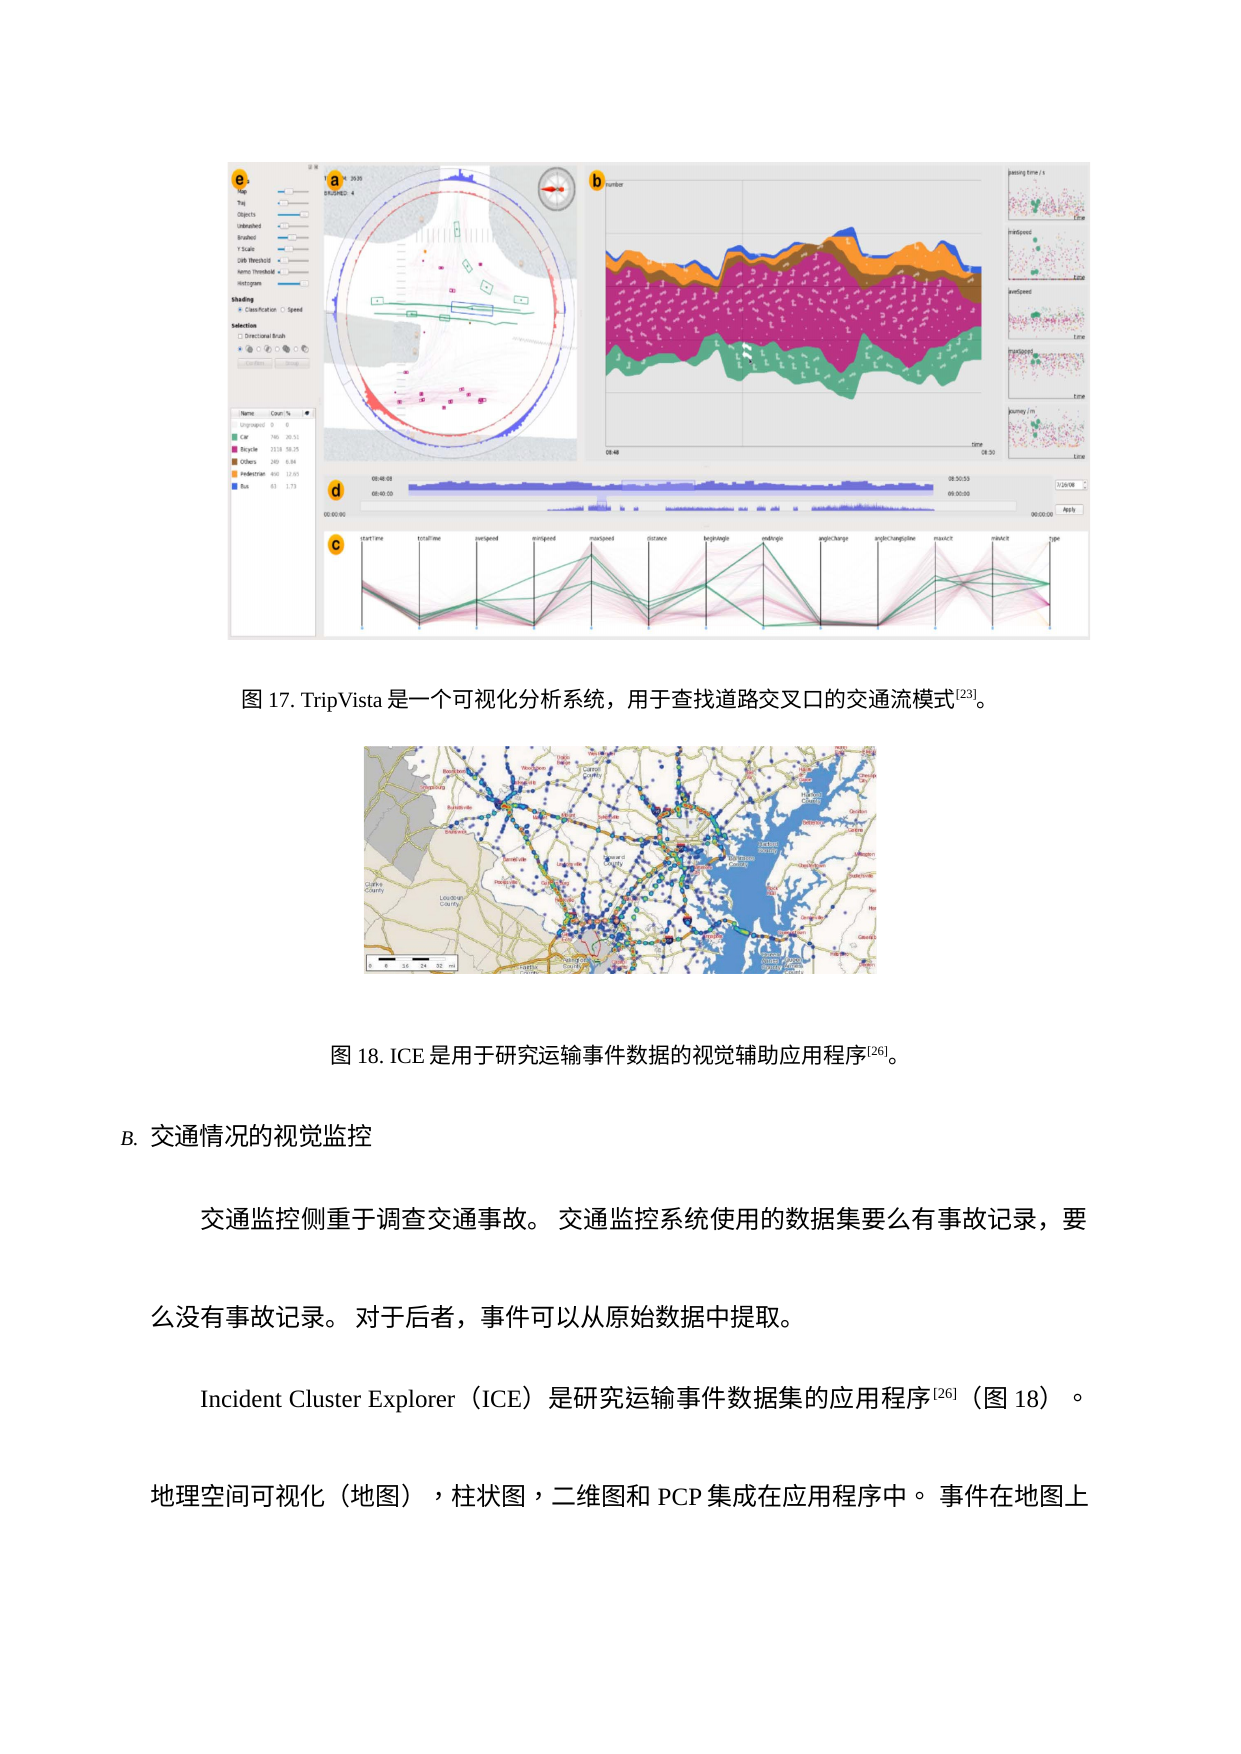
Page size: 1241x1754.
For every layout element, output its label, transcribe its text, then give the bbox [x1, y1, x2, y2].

list 交通情况的视觉监控 [120, 1102, 1090, 1167]
text 图18. ICE是用于研究运输事件数据的视觉辅助应用程序[26]。 [150, 1038, 1090, 1070]
picture [363, 746, 877, 974]
text 交通监控侧重于调查交通事故。 交通监控系统使用的数据集要么有事故记录，要么没有事故记录。 对于后者，事件可以从原始数据中提取。 [150, 1185, 1090, 1348]
text 图17. TripVista是一个可视化分析系统，用于查找道路交叉口的交通流模式[23]。 [150, 682, 1090, 714]
picture [227, 162, 1091, 640]
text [150, 1366, 1090, 1528]
